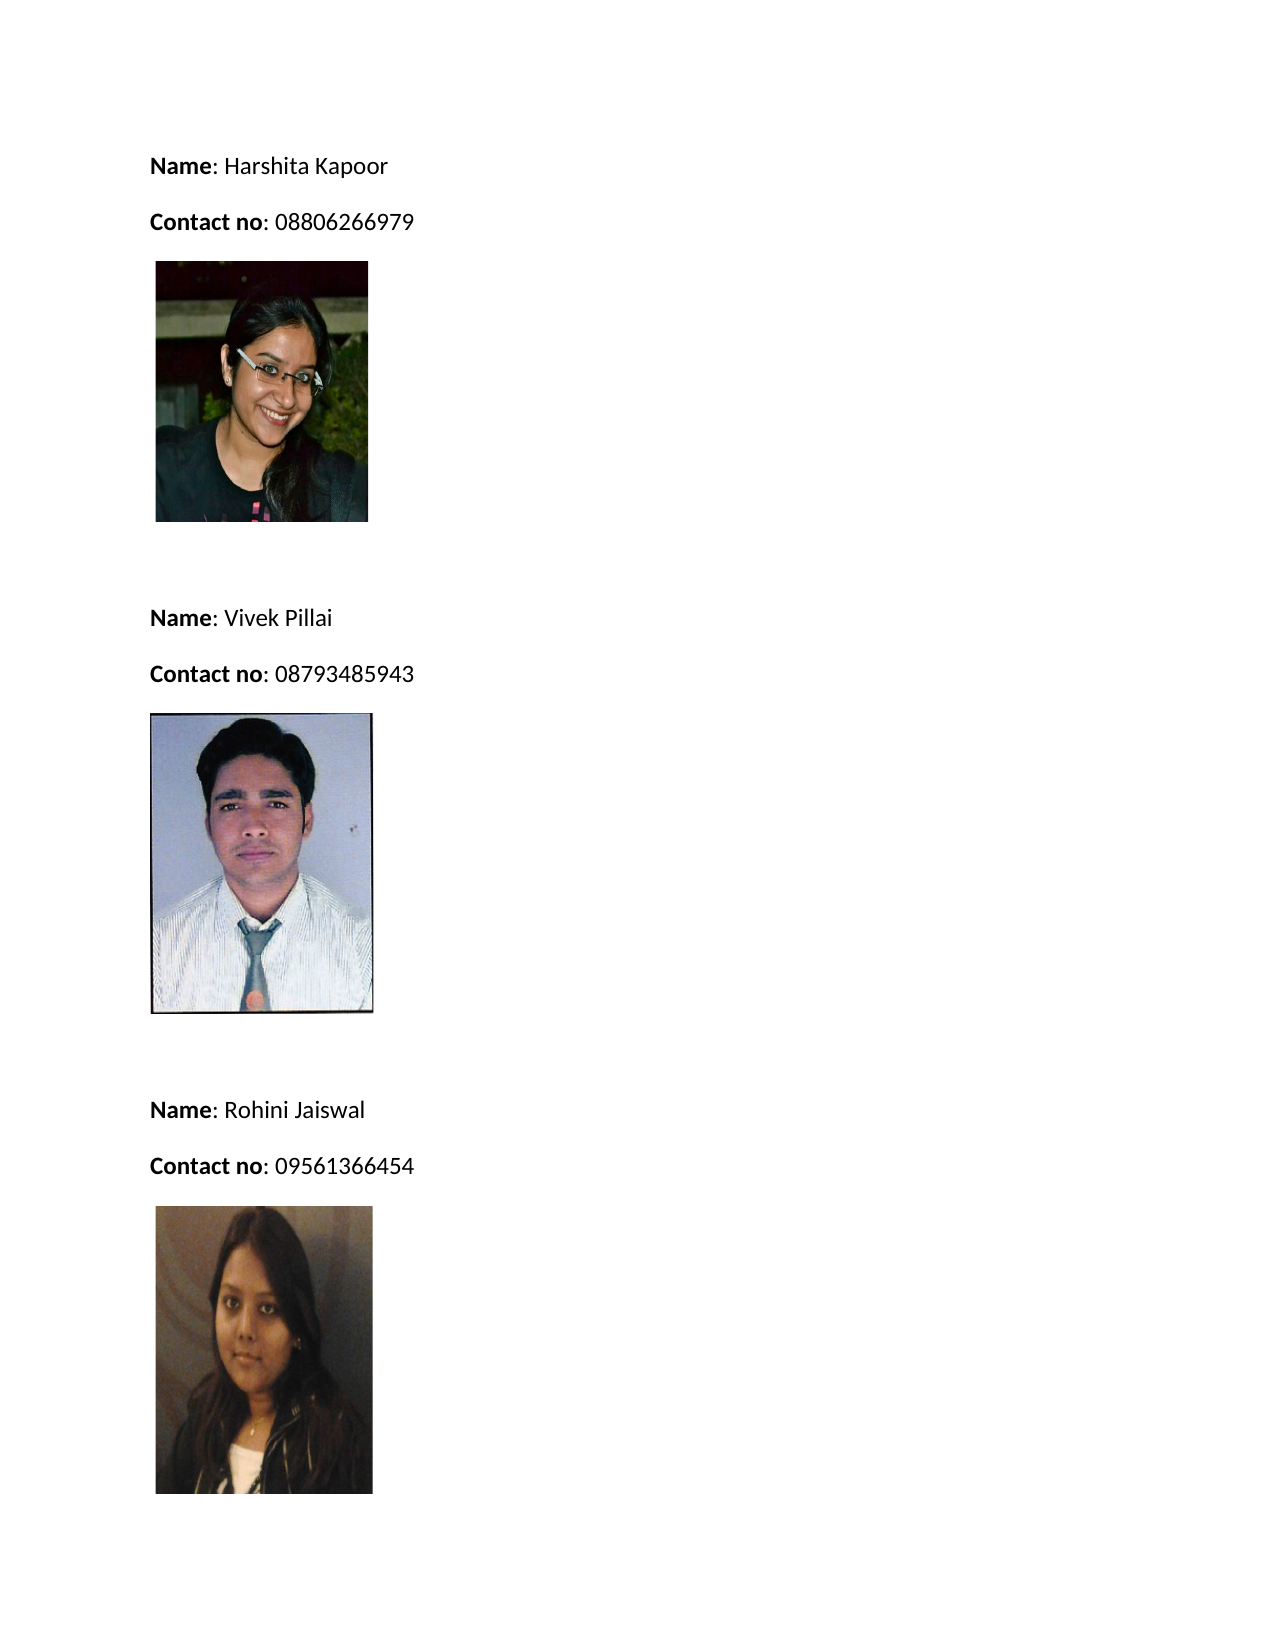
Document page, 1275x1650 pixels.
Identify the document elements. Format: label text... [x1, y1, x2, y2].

picture [155, 261, 369, 522]
text Contact no: 08806266979 [150, 206, 1125, 236]
picture [150, 713, 374, 1014]
text Contact no: 08793485943 [150, 658, 1125, 688]
picture [155, 1206, 373, 1494]
text Name: Vivek Pillai [150, 602, 1125, 633]
text Name: Harshita Kapoor [150, 150, 1125, 181]
text Name: Rohini Jaiswal [150, 1095, 1125, 1125]
text Contact no: 09561366454 [150, 1151, 1125, 1181]
